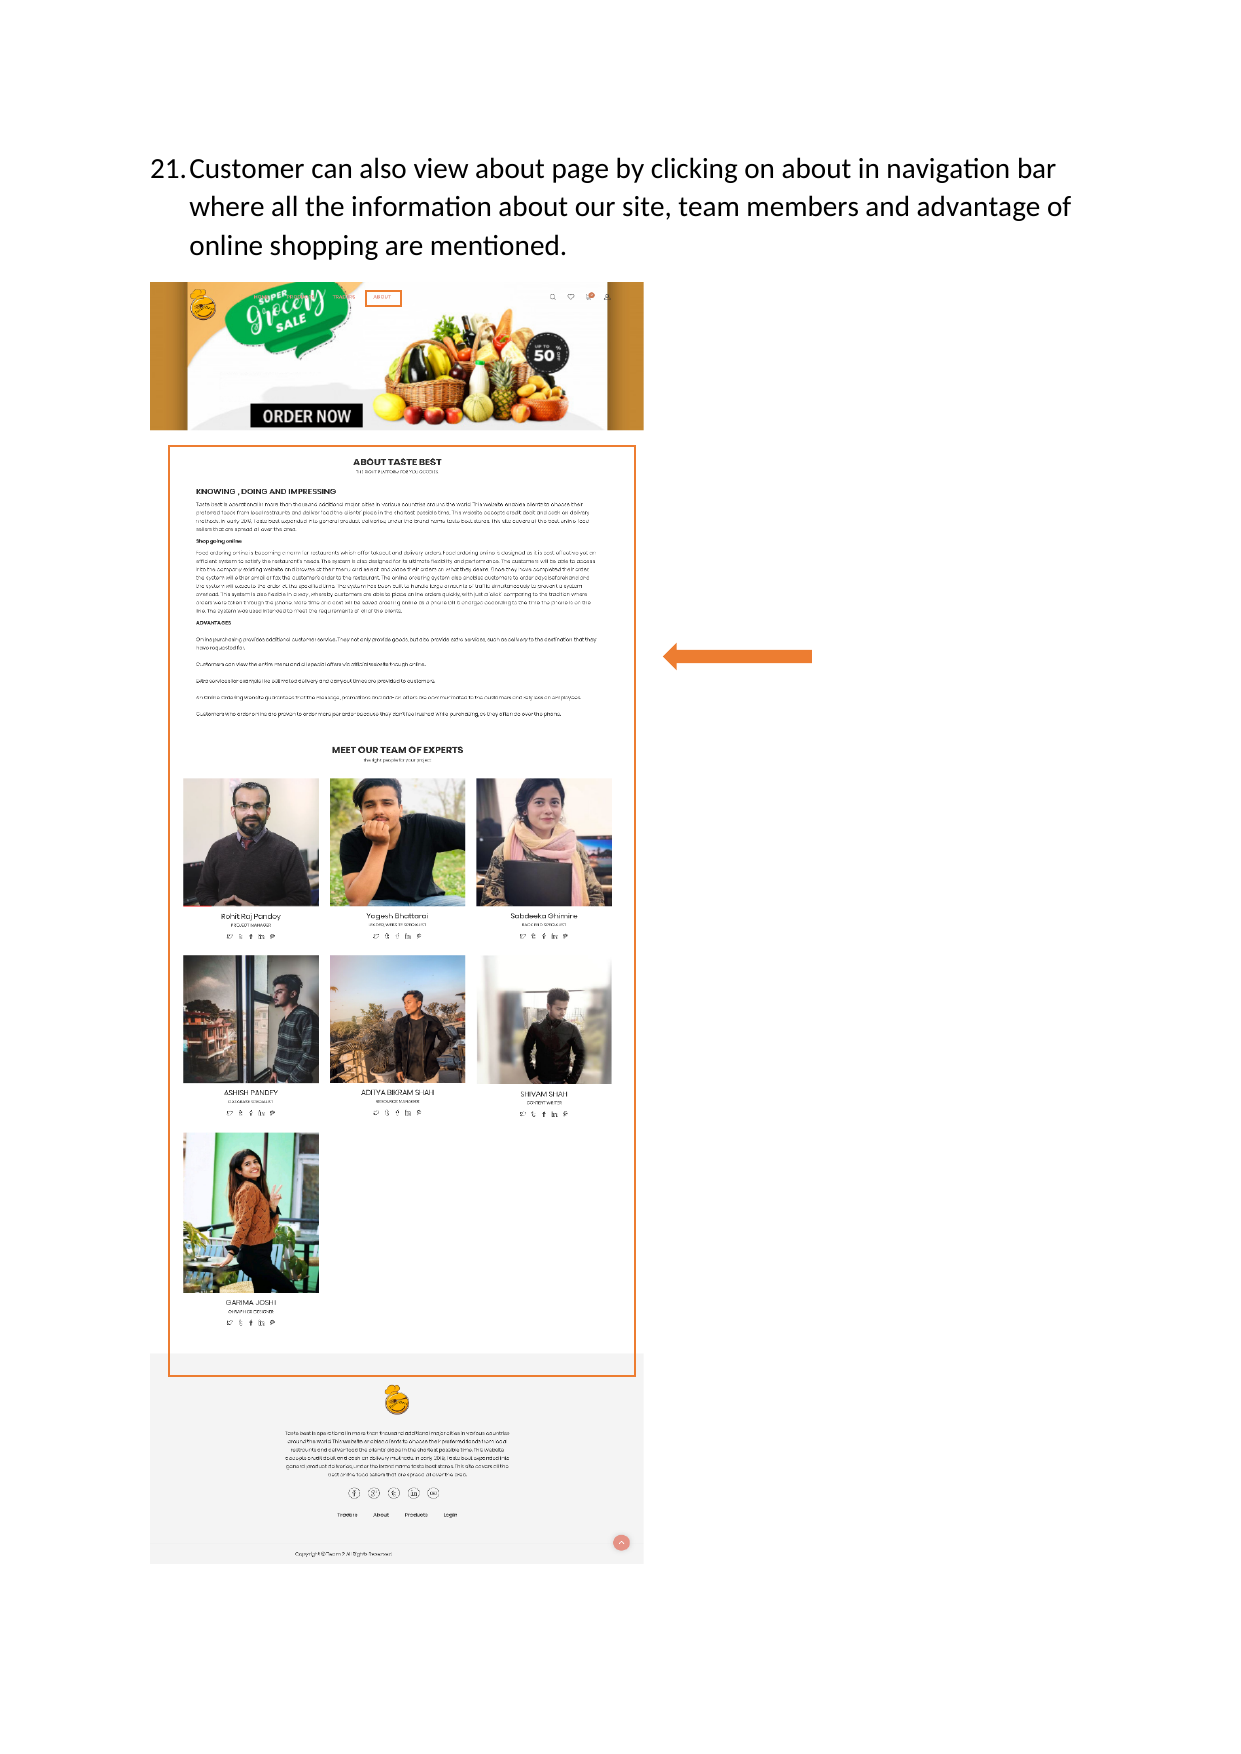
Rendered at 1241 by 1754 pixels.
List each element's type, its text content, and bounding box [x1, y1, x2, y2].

list Customer can also view about page by clicking on about in navigation bar where all the information about our site, team members and advantage of online shopping are mentioned. [150, 150, 1090, 262]
picture [150, 282, 644, 1564]
